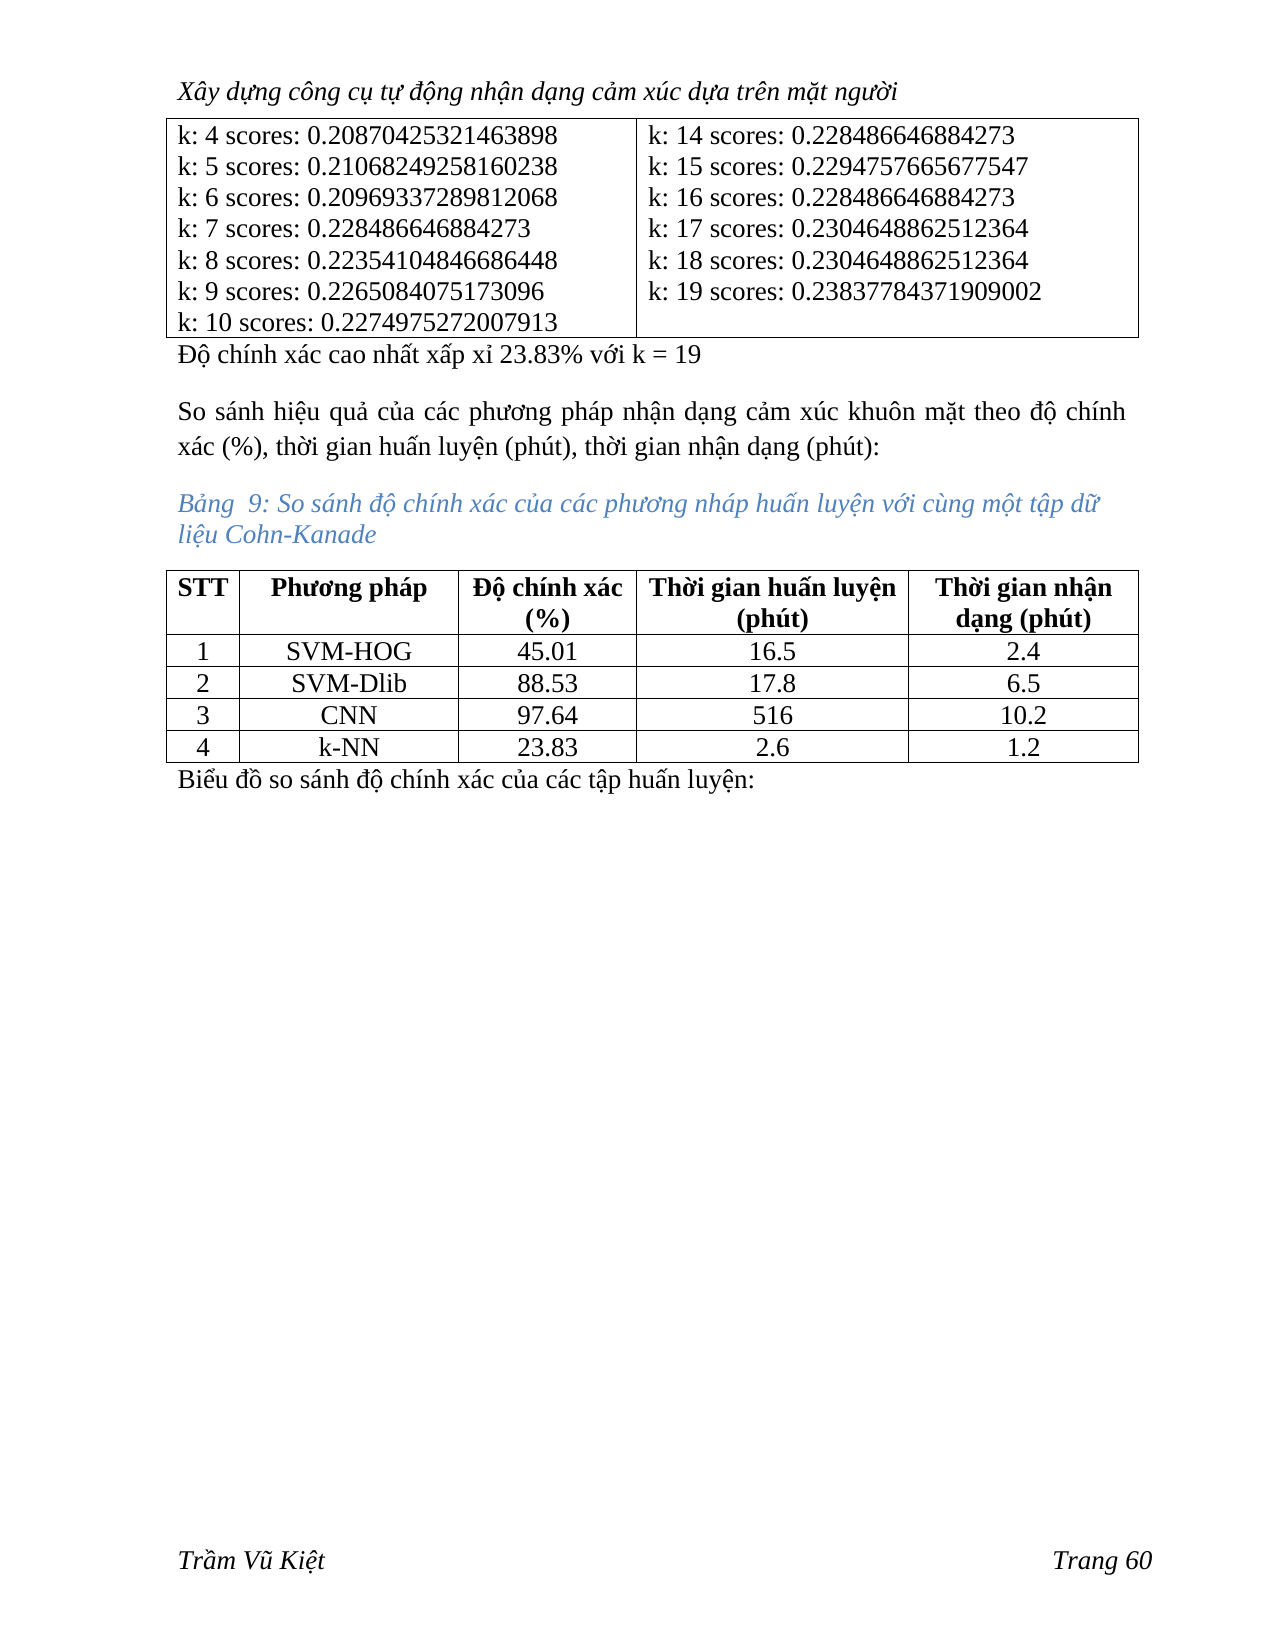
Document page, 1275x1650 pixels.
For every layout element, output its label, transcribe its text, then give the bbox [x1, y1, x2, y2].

table_cell 2.6 [637, 731, 908, 762]
table_cell 1.2 [909, 731, 1138, 762]
table_header Độ chính xác (%) [459, 571, 636, 633]
table_cell 16.5 [637, 635, 908, 666]
table_cell 2 [167, 667, 239, 698]
table_cell 17.8 [637, 667, 908, 698]
table_cell 2.4 [909, 635, 1138, 666]
text So sánh hiệu quả của các phương pháp nhận dạng cảm xúc khuôn mặt theo độ chính xác (%), thời gian huấn luyện (phút), thời gian nhận dạng (phút): [177, 395, 1127, 462]
table_cell 1 [167, 635, 239, 666]
text Độ chính xác cao nhất xấp xỉ 23.83% với k = 19 [177, 338, 1127, 369]
table_header Thời gian nhận dạng (phút) [909, 571, 1138, 633]
table_cell 88.53 [459, 667, 636, 698]
table_cell k-NN [240, 731, 458, 762]
table_cell 45.01 [459, 635, 636, 666]
table_header Thời gian huấn luyện (phút) [637, 571, 908, 633]
table_header Phương pháp [240, 571, 458, 633]
table_cell 516 [637, 699, 908, 730]
table_cell SVM-Dlib [240, 667, 458, 698]
table_cell 97.64 [459, 699, 636, 730]
table_cell 4 [167, 731, 239, 762]
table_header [637, 119, 1138, 337]
text Bảng 9: So sánh độ chính xác của các phương nháp huấn luyện với cùng một tập dữ liệu Cohn-Kanade [177, 487, 1127, 549]
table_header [167, 119, 636, 337]
table_cell 6.5 [909, 667, 1138, 698]
table_cell CNN [240, 699, 458, 730]
text Biểu đồ so sánh độ chính xác của các tập huấn luyện: [177, 763, 1127, 794]
table_cell 23.83 [459, 731, 636, 762]
table_cell 10.2 [909, 699, 1138, 730]
table_cell 3 [167, 699, 239, 730]
table_header STT [167, 571, 239, 633]
table_cell SVM-HOG [240, 635, 458, 666]
